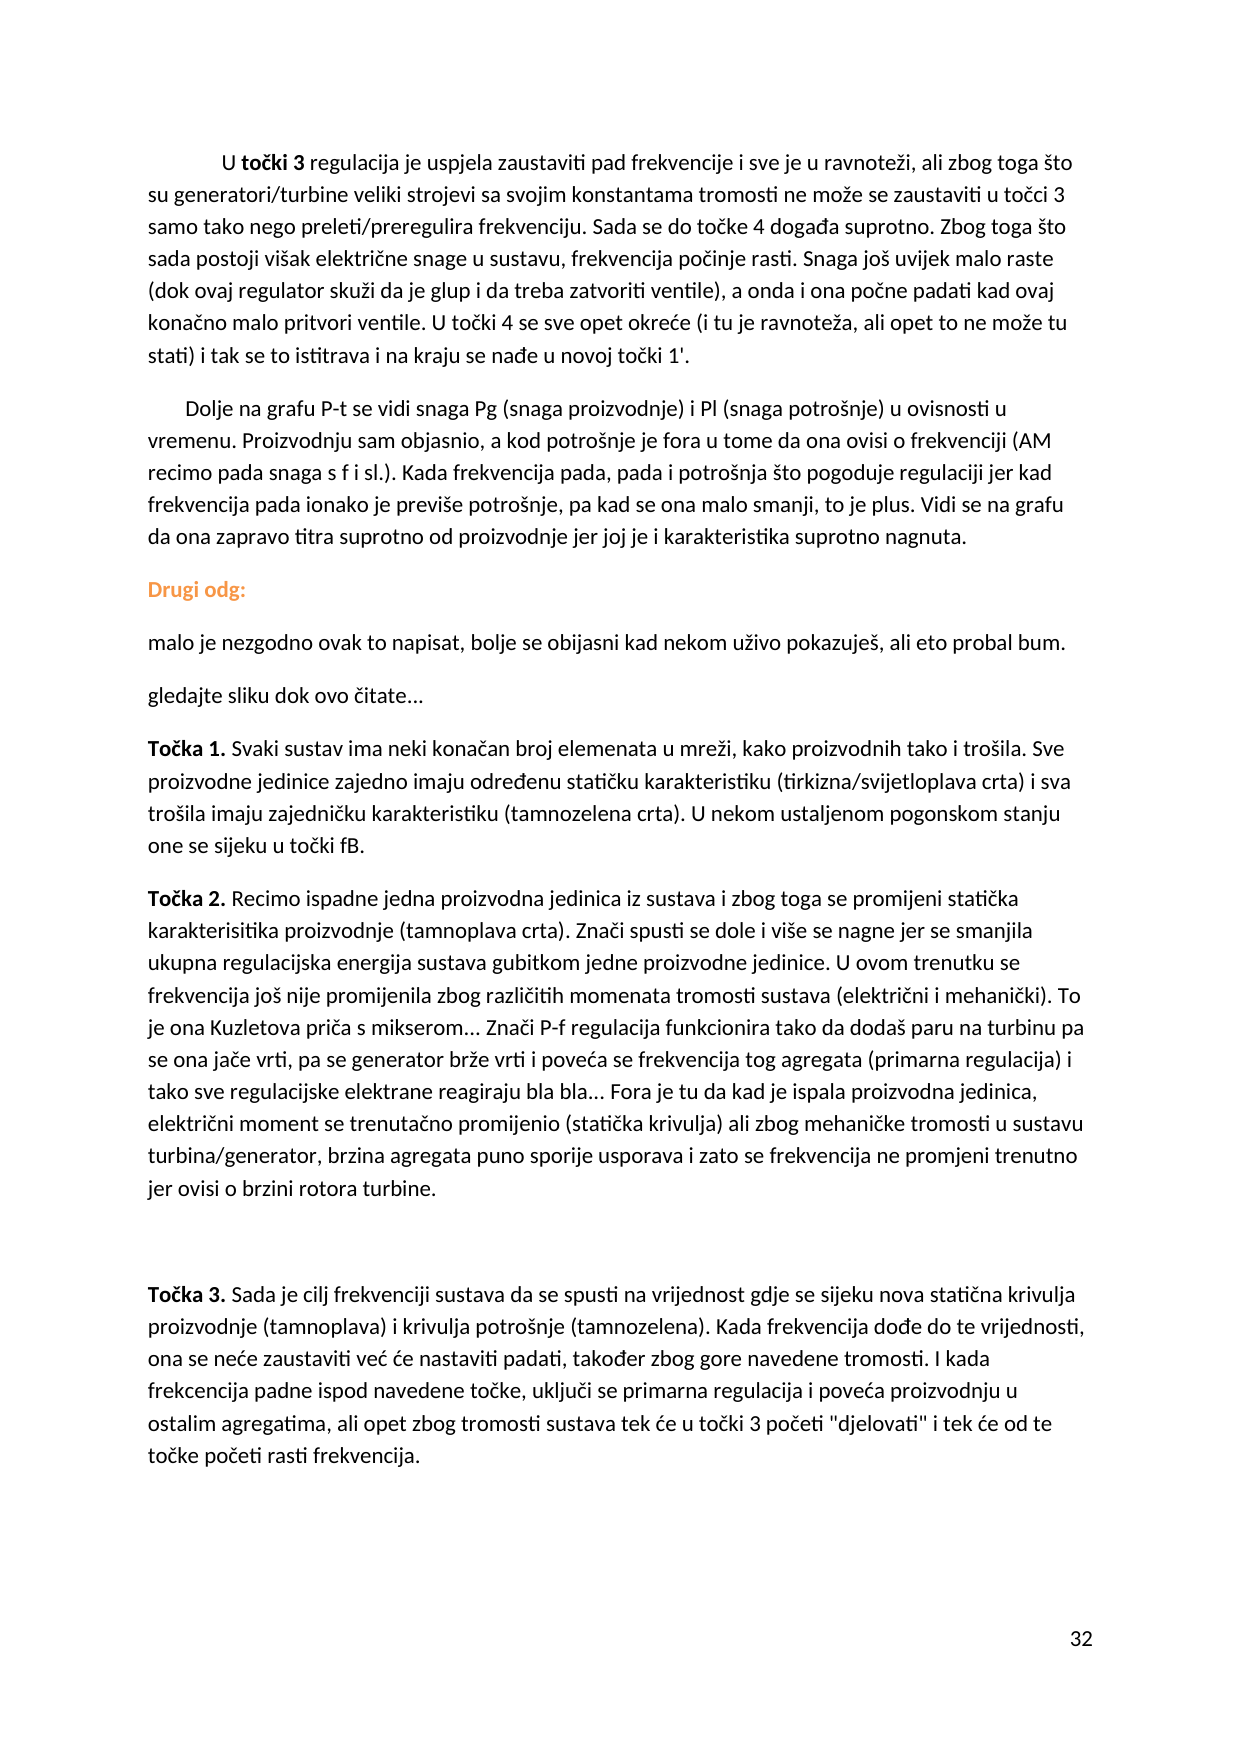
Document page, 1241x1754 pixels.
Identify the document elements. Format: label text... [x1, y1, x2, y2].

text Točka 2. Recimo ispadne jedna proizvodna jedinica iz sustava i zbog toga se promijeni statička karakterisitika proizvodnje (tamnoplava crta). Znači spusti se dole i više se nagne jer se smanjila ukupna regulacijska energija sustava gubitkom jedne proizvodne jedinice. U ovom trenutku se frekvencija još nije promijenila zbog različitih momenata tromosti sustava (električni i mehanički). To je ona Kuzletova priča s mikserom... Znači P-f regulacija funkcionira tako da dodaš paru na turbinu pa se ona jače vrti, pa se generator brže vrti i poveća se frekvencija tog agregata (primarna regulacija) i tako sve regulacijske elektrane reagiraju bla bla... Fora je tu da kad je ispala proizvodna jedinica, električni moment se trenutačno promijenio (statička krivulja) ali zbog mehaničke tromosti u sustavu turbina/generator, brzina agregata puno sporije usporava i zato se frekvencija ne promjeni trenutno jer ovisi o brzini rotora turbine. [148, 884, 1093, 1202]
text gledajte sliku dok ovo čitate... [148, 682, 1093, 709]
text Drugi odg: [148, 576, 1093, 603]
text Točka 3. Sada je cilj frekvenciji sustava da se spusti na vrijednost gdje se sijeku nova statična krivulja proizvodnje (tamnoplava) i krivulja potrošnje (tamnozelena). Kada frekvencija dođe do te vrijednosti, ona se neće zaustaviti već će nastaviti padati, također zbog gore navedene tromosti. I kada frekcencija padne ispod navedene točke, uključi se primarna regulacija i poveća proizvodnju u ostalim agregatima, ali opet zbog tromosti sustava tek će u točki 3 početi "djelovati" i tek će od te točke početi rasti frekvencija. [148, 1280, 1093, 1469]
text Točka 1. Svaki sustav ima neki konačan broj elemenata u mreži, kako proizvodnih tako i trošila. Sve proizvodne jedinice zajedno imaju određenu statičku karakteristiku (tirkizna/svijetloplava crta) i sva trošila imaju zajedničku karakteristiku (tamnozelena crta). U nekom ustaljenom pogonskom stanju one se sijeku u točki fB. [148, 734, 1093, 859]
text U točki 3 regulacija je uspjela zaustaviti pad frekvencije i sve je u ravnoteži, ali zbog toga što su generatori/turbine veliki strojevi sa svojim konstantama tromosti ne može se zaustaviti u točci 3 samo tako nego preleti/preregulira frekvenciju. Sada se do točke 4 događa suprotno. Zbog toga što sada postoji višak električne snage u sustavu, frekvencija počinje rasti. Snaga još uvijek malo raste (dok ovaj regulator skuži da je glup i da treba zatvoriti ventile), a onda i ona počne padati kad ovaj konačno malo pritvori ventile. U točki 4 se sve opet okreće (i tu je ravnoteža, ali opet to ne može tu stati) i tak se to istitrava i na kraju se nađe u novoj točki 1'. [148, 148, 1093, 369]
text malo je nezgodno ovak to napisat, bolje se obijasni kad nekom uživo pokazuješ, ali eto probal bum. [148, 628, 1093, 657]
text Dolje na grafu P-t se vidi snaga Pg (snaga proizvodnje) i Pl (snaga potrošnje) u ovisnosti u vremenu. Proizvodnju sam objasnio, a kod potrošnje je fora u tome da ona ovisi o frekvenciji (AM recimo pada snaga s f i sl.). Kada frekvencija pada, pada i potrošnja što pogoduje regulaciji jer kad frekvencija pada ionako je previše potrošnje, pa kad se ona malo smanji, to je plus. Vidi se na grafu da ona zapravo titra suprotno od proizvodnje jer joj je i karakteristika suprotno nagnuta. [148, 394, 1093, 551]
